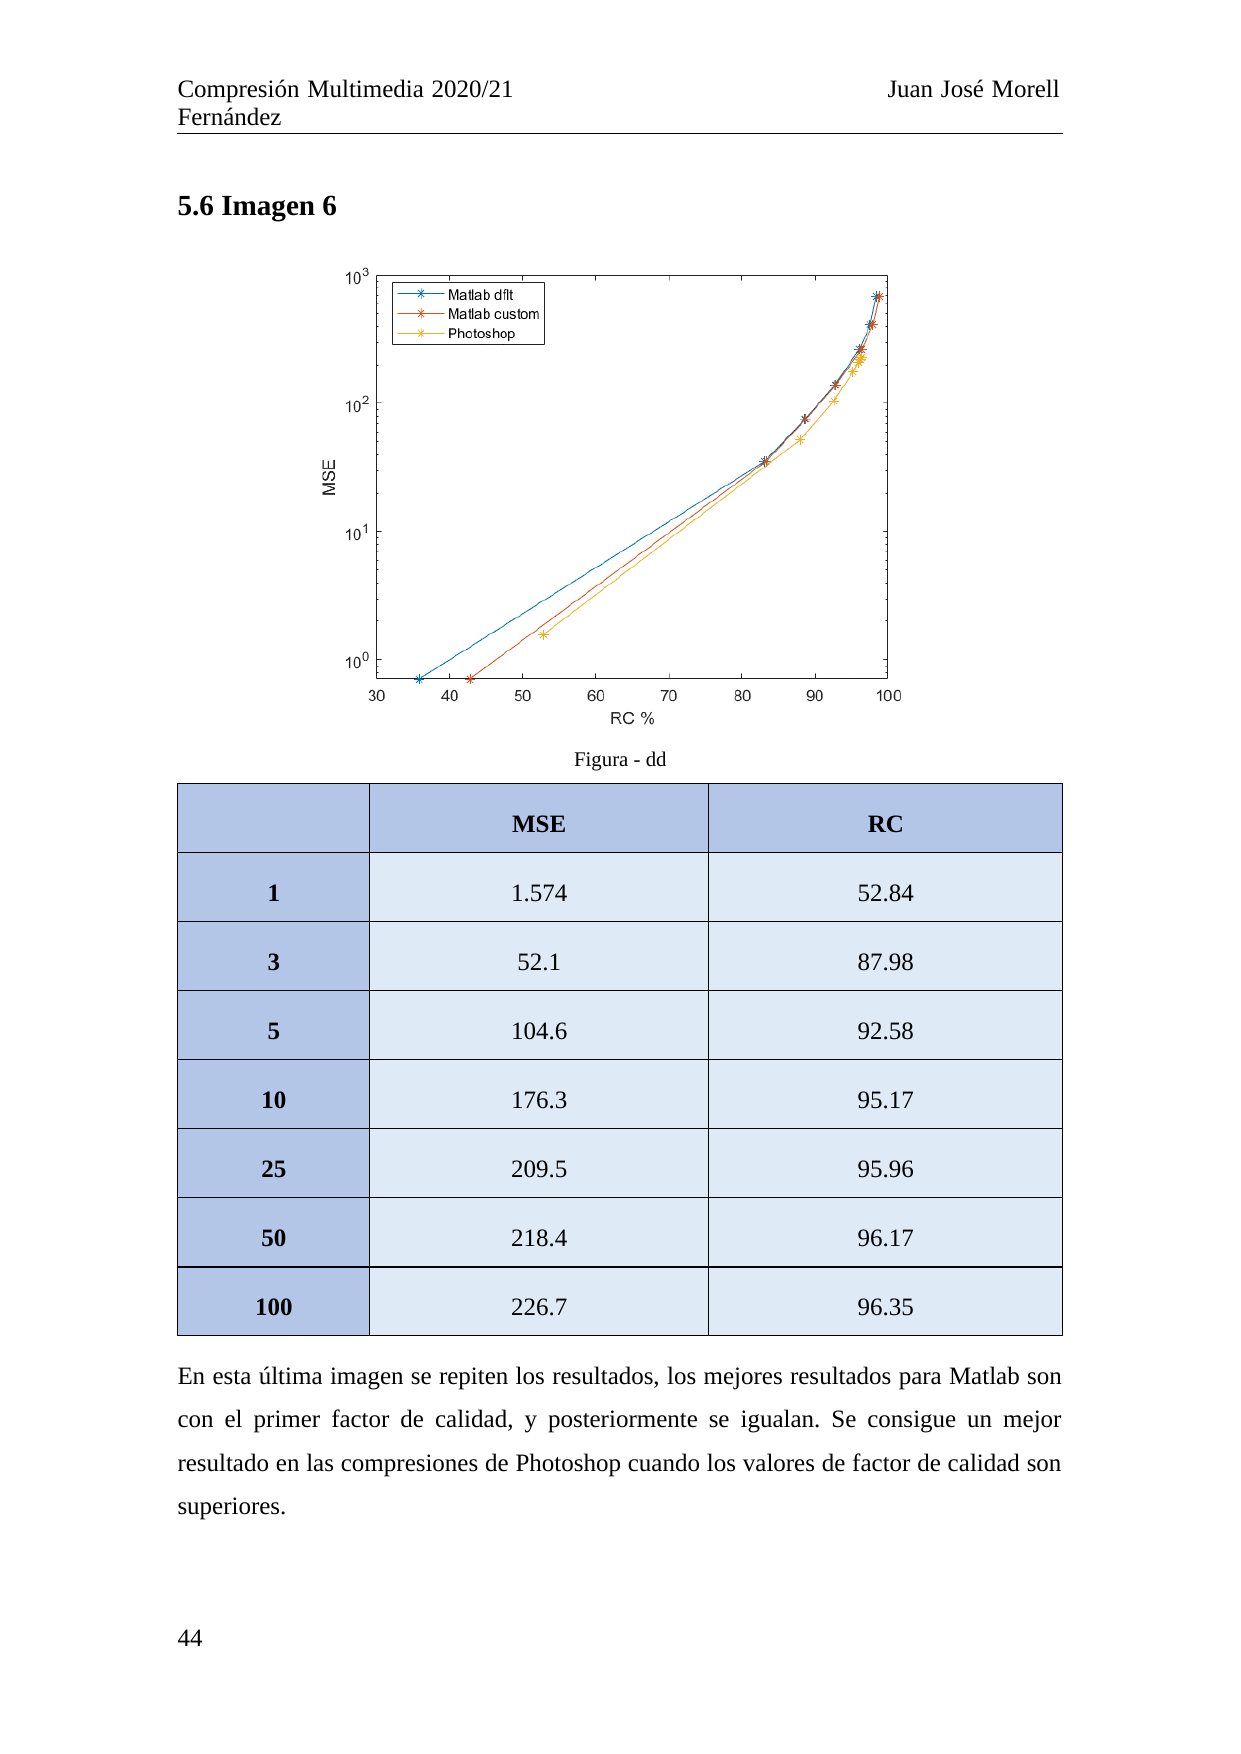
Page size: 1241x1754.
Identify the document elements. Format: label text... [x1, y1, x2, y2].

table_cell 52.84 [709, 853, 1062, 921]
table_cell 95.96 [709, 1129, 1062, 1197]
table_cell 209.5 [370, 1129, 708, 1197]
table_cell 92.58 [709, 991, 1062, 1059]
table_cell 96.35 [709, 1268, 1062, 1335]
table_cell 100 [178, 1268, 369, 1335]
table_header MSE [370, 784, 708, 852]
table_cell 104.6 [370, 991, 708, 1059]
table_cell 226.7 [370, 1268, 708, 1335]
subtitle 5.6 Imagen 6 [177, 188, 1063, 222]
table_header [178, 784, 369, 852]
table_cell 10 [178, 1060, 369, 1128]
text En esta última imagen se repiten los resultados, los mejores resultados para Matlab son con el primer factor de calidad, y posteriormente se igualan. Se consigue un mejor resultado en las compresiones de Photoshop cuando los valores de factor de calidad son superiores. [177, 1361, 1063, 1519]
table_cell 25 [178, 1129, 369, 1197]
table_header RC [709, 784, 1062, 852]
table_cell 96.17 [709, 1198, 1062, 1266]
table_cell 1 [178, 853, 369, 921]
table_cell 95.17 [709, 1060, 1062, 1128]
table_cell 176.3 [370, 1060, 708, 1128]
table_cell 218.4 [370, 1198, 708, 1266]
text Figura - dd [177, 747, 1063, 771]
table_cell 5 [178, 991, 369, 1059]
table_cell 52.1 [370, 922, 708, 990]
table_cell 50 [178, 1198, 369, 1266]
picture [290, 238, 950, 733]
table_cell 87.98 [709, 922, 1062, 990]
table_cell 3 [178, 922, 369, 990]
table_cell 1.574 [370, 853, 708, 921]
